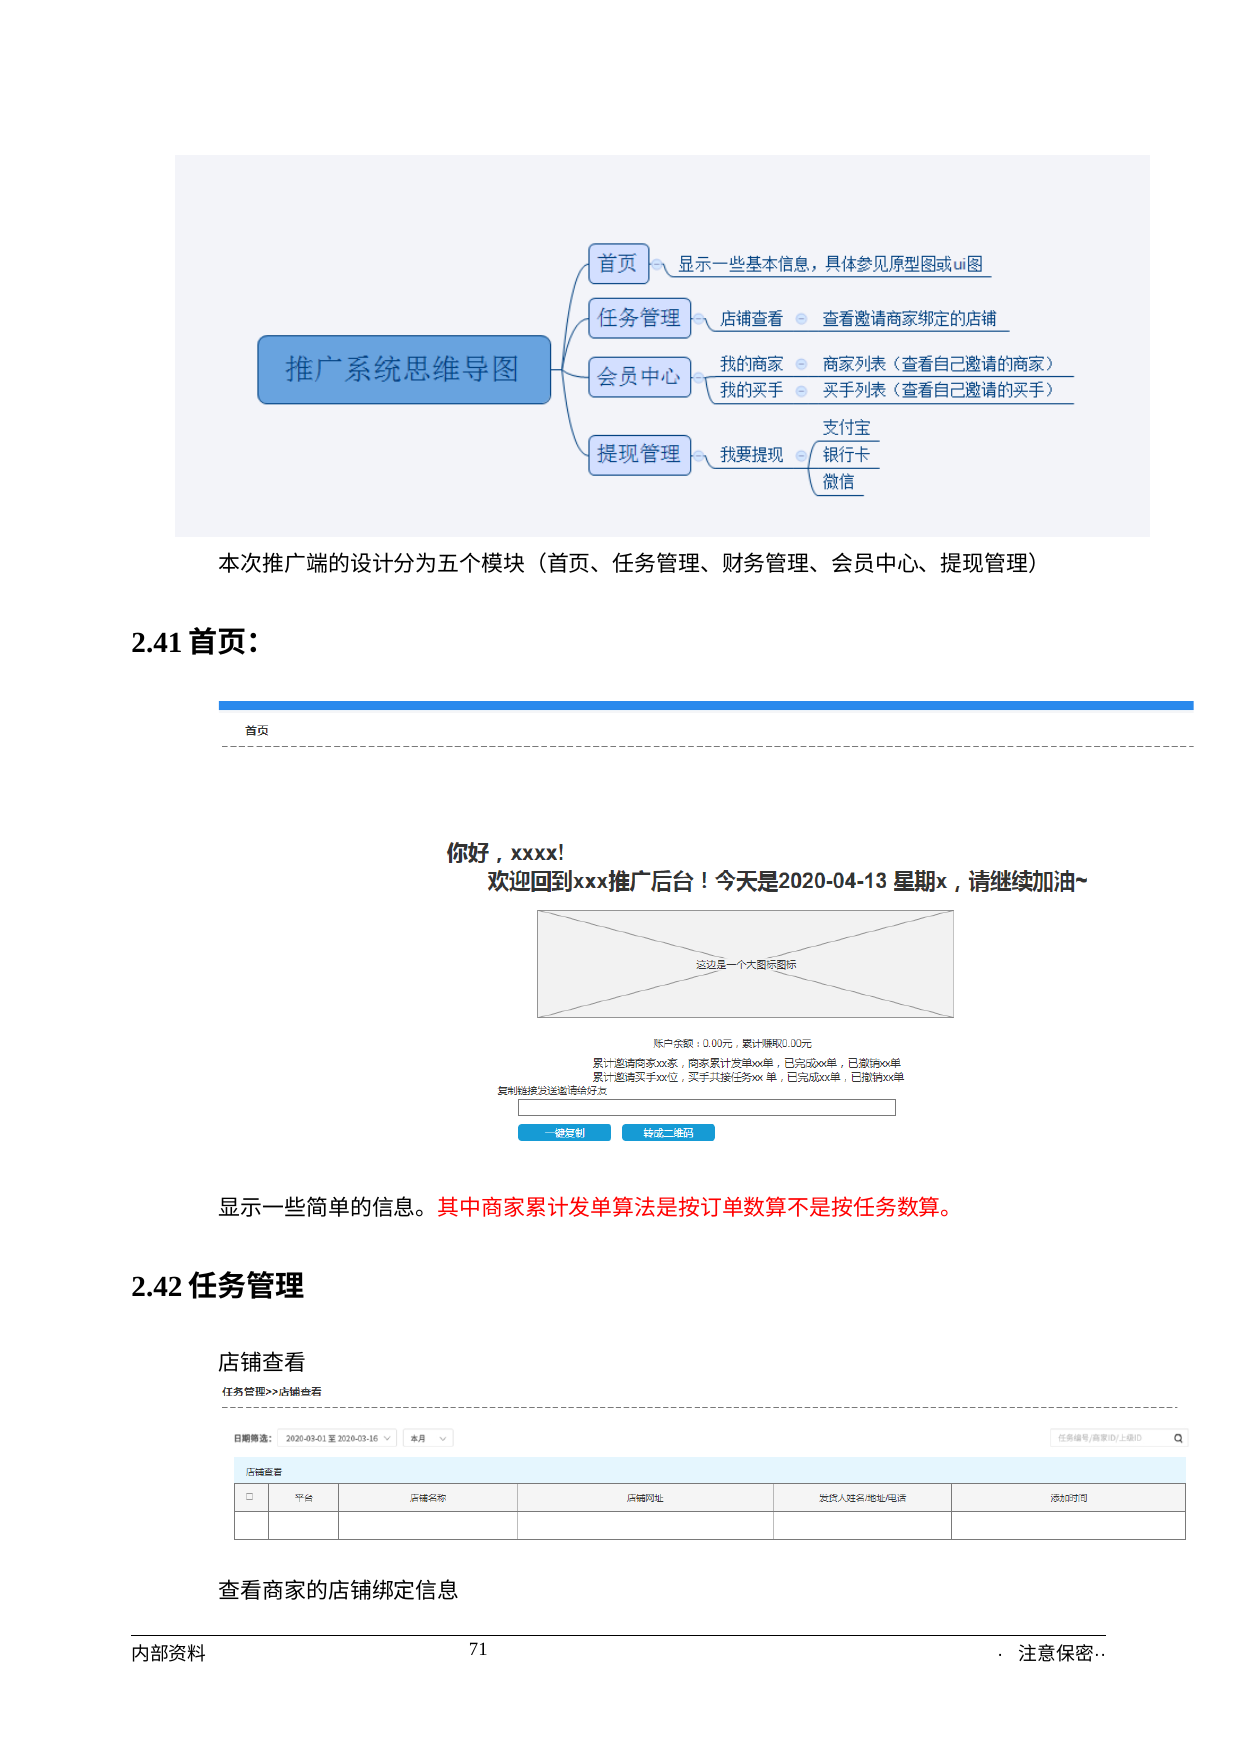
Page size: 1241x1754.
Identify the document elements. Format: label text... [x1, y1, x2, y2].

picture [175, 155, 1150, 537]
text 店铺查看 [175, 1345, 1106, 1377]
picture [218, 1377, 1194, 1548]
picture [218, 701, 1194, 1177]
subtitle 2.41首页： [131, 607, 1106, 672]
text 查看商家的店铺绑定信息 [175, 1572, 1106, 1605]
text 本次推广端的设计分为五个模块（首页、任务管理、财务管理、会员中心、提现管理） [175, 546, 1106, 578]
text 显示一些简单的信息。其中商家累计发单算法是按订单数算不是按任务数算。 [175, 1189, 1106, 1222]
subtitle 2.42任务管理 [131, 1251, 1106, 1316]
